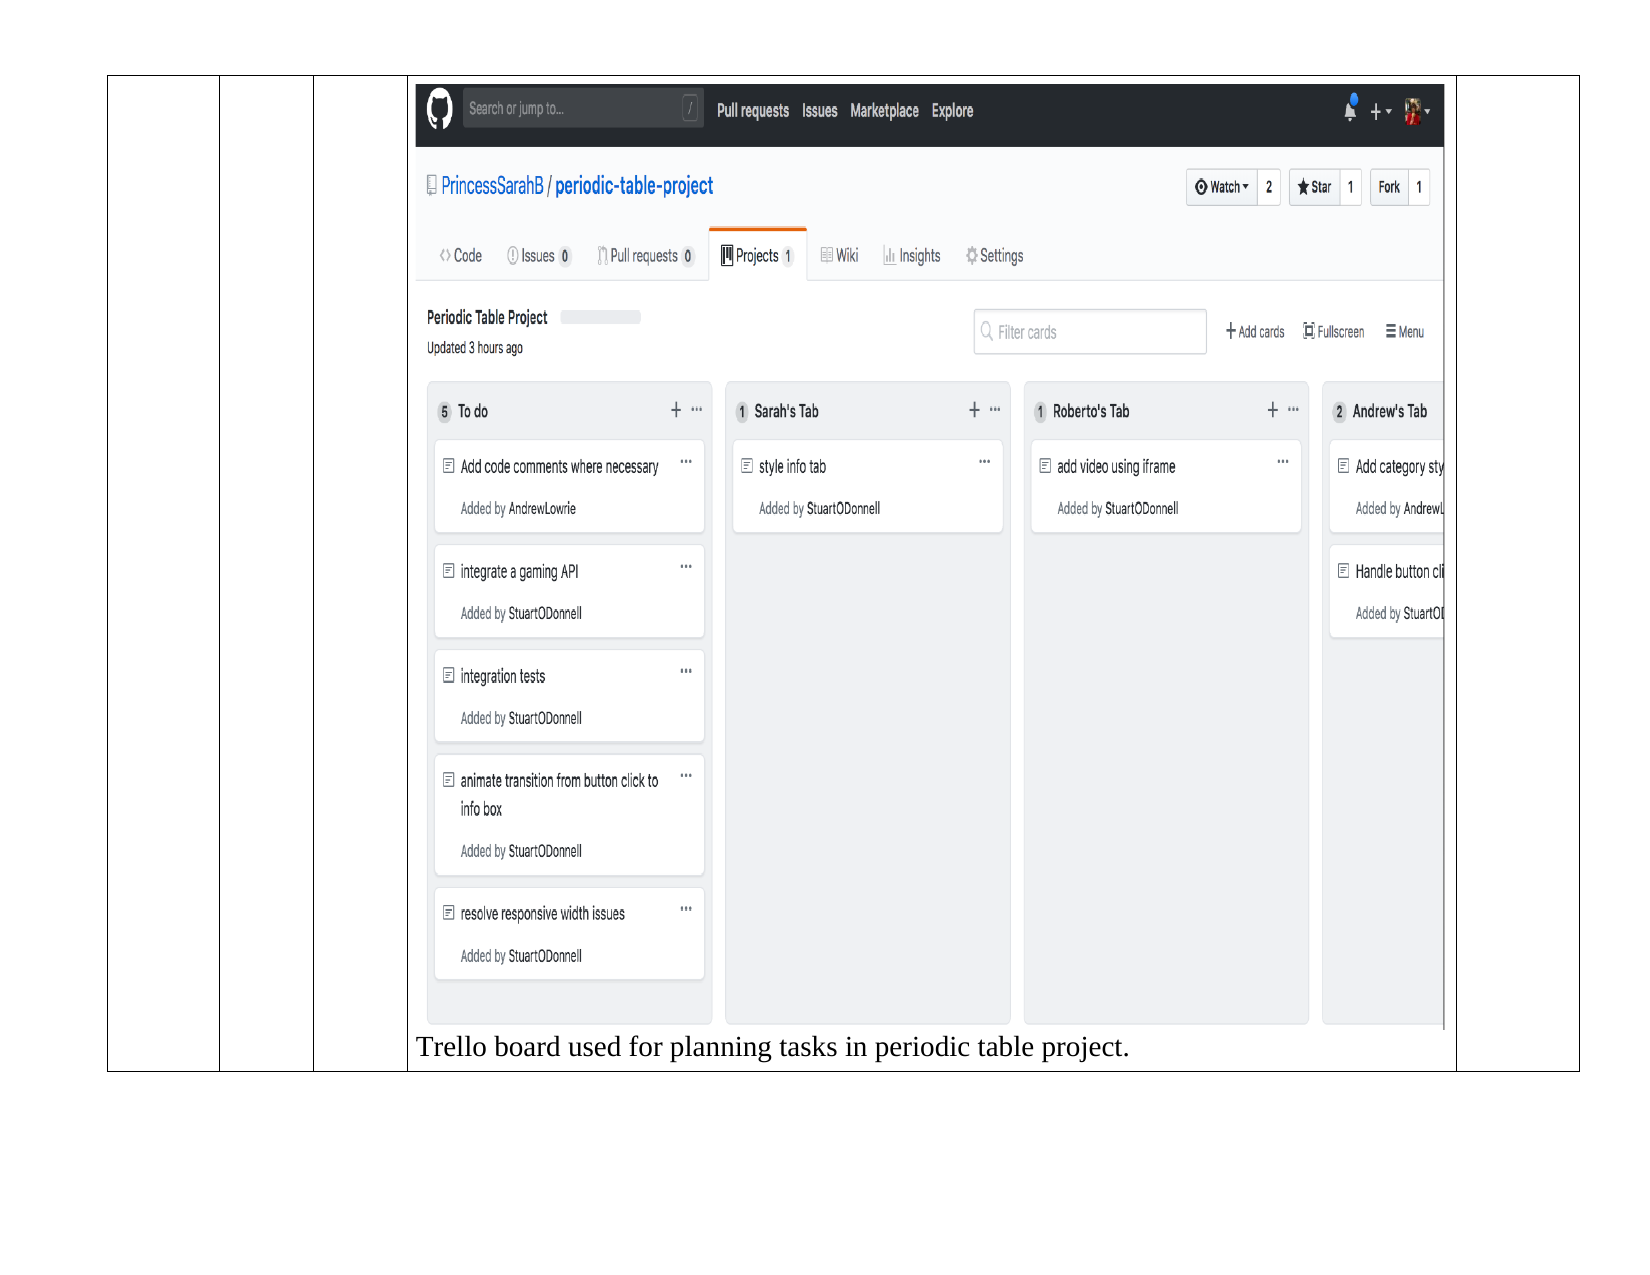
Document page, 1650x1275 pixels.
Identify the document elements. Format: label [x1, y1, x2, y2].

picture [415, 84, 1445, 1030]
table_cell [314, 76, 407, 1071]
table_cell [220, 76, 313, 1071]
table_cell [408, 76, 1456, 1071]
table_cell [1457, 76, 1579, 1071]
